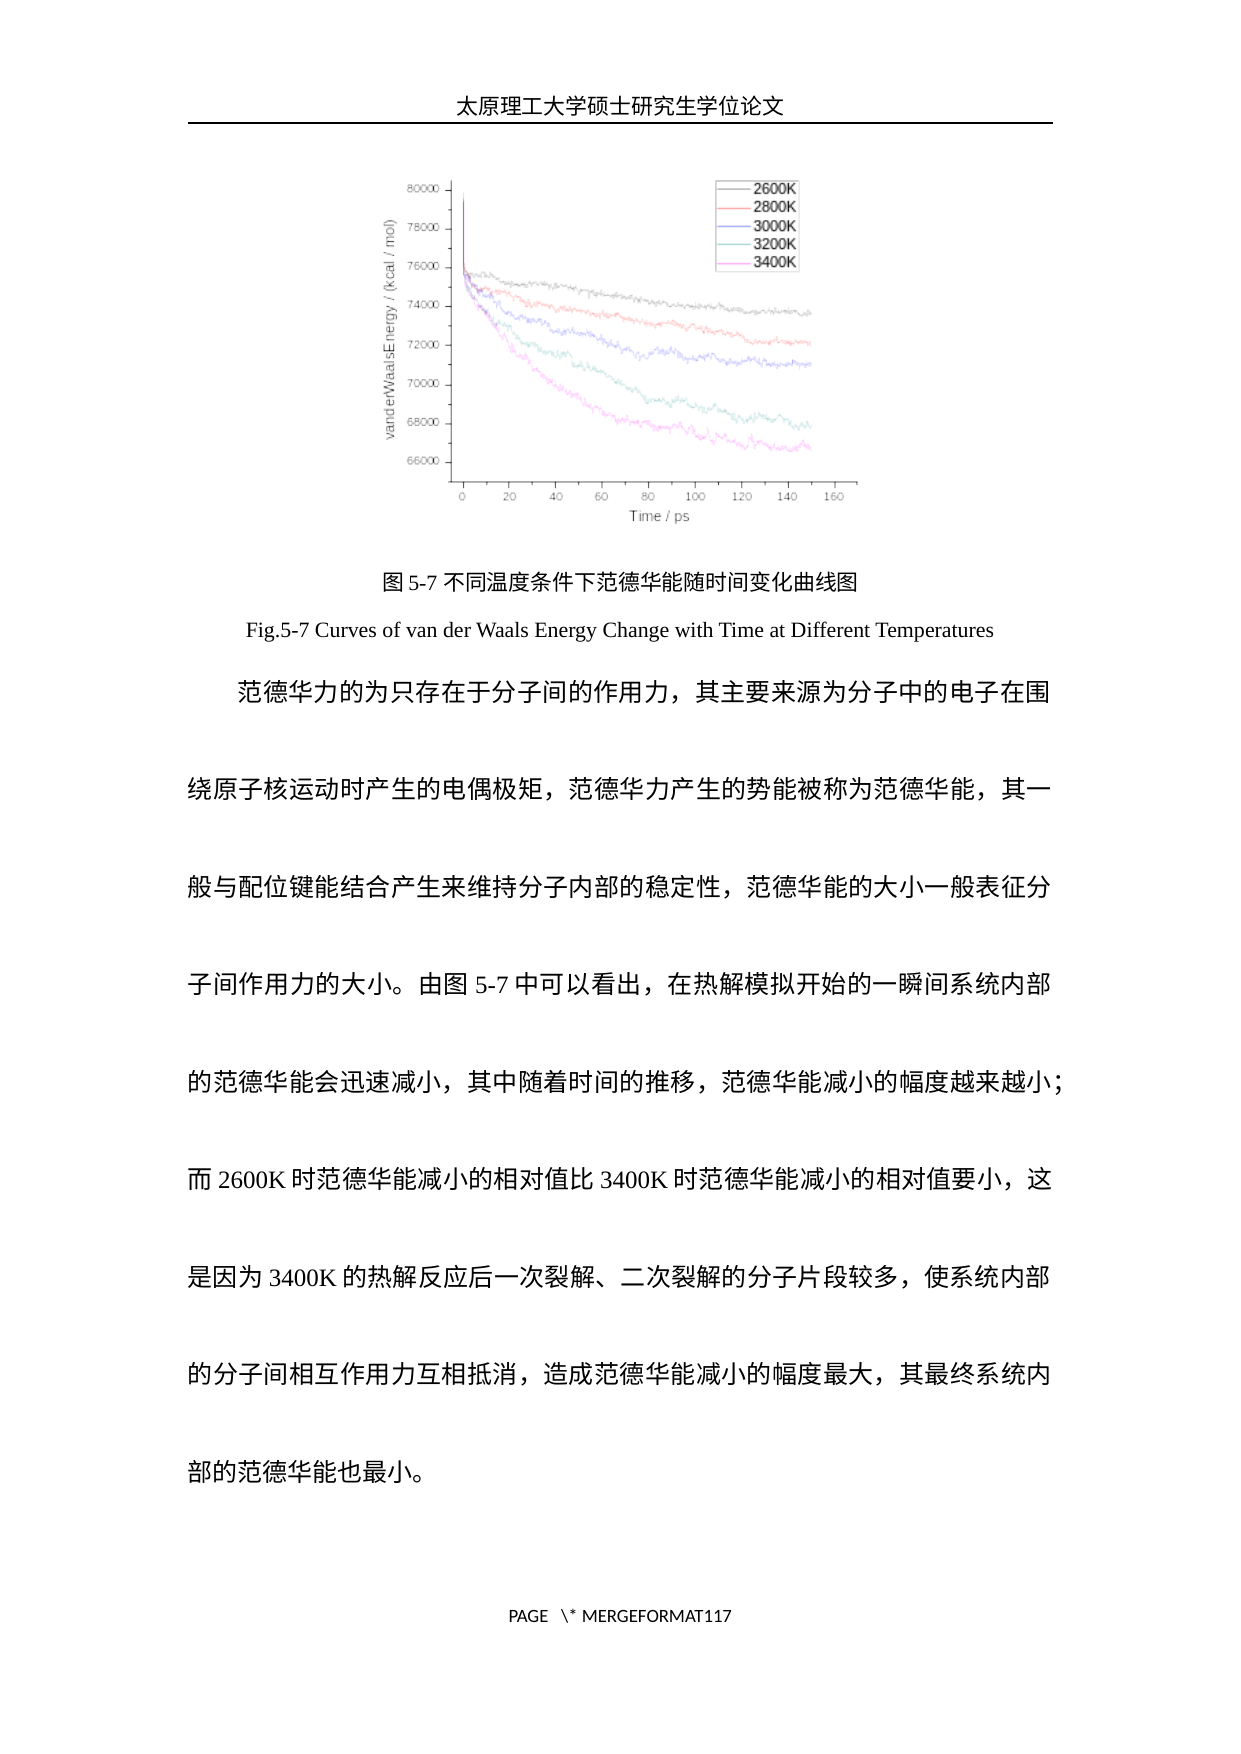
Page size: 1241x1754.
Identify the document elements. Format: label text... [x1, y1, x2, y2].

text 范德华力的为只存在于分子间的作用力，其主要来源为分子中的电子在围绕原子核运动时产生的电偶极矩，范德华力产生的势能被称为范德华能，其一般与配位键能结合产生来维持分子内部的稳定性，范德华能的大小一般表征分子间作用力的大小。由图5-7中可以看出，在热解模拟开始的一瞬间系统内部的范德华能会迅速减小，其中随着时间的推移，范德华能减小的幅度越来越小；而2600K时范德华能减小的相对值比3400K时范德华能减小的相对值要小，这是因为3400K的热解反应后一次裂解、二次裂解的分子片段较多，使系统内部的分子间相互作用力互相抵消，造成范德华能减小的幅度最大，其最终系统内部的范德华能也最小。 [187, 658, 1053, 1503]
text Fig.5-7 Curves of van der Waals Energy Change with Time at Different Temperatures [187, 613, 1053, 645]
text 图5-7 不同温度条件下范德华能随时间变化曲线图 [187, 564, 1053, 597]
